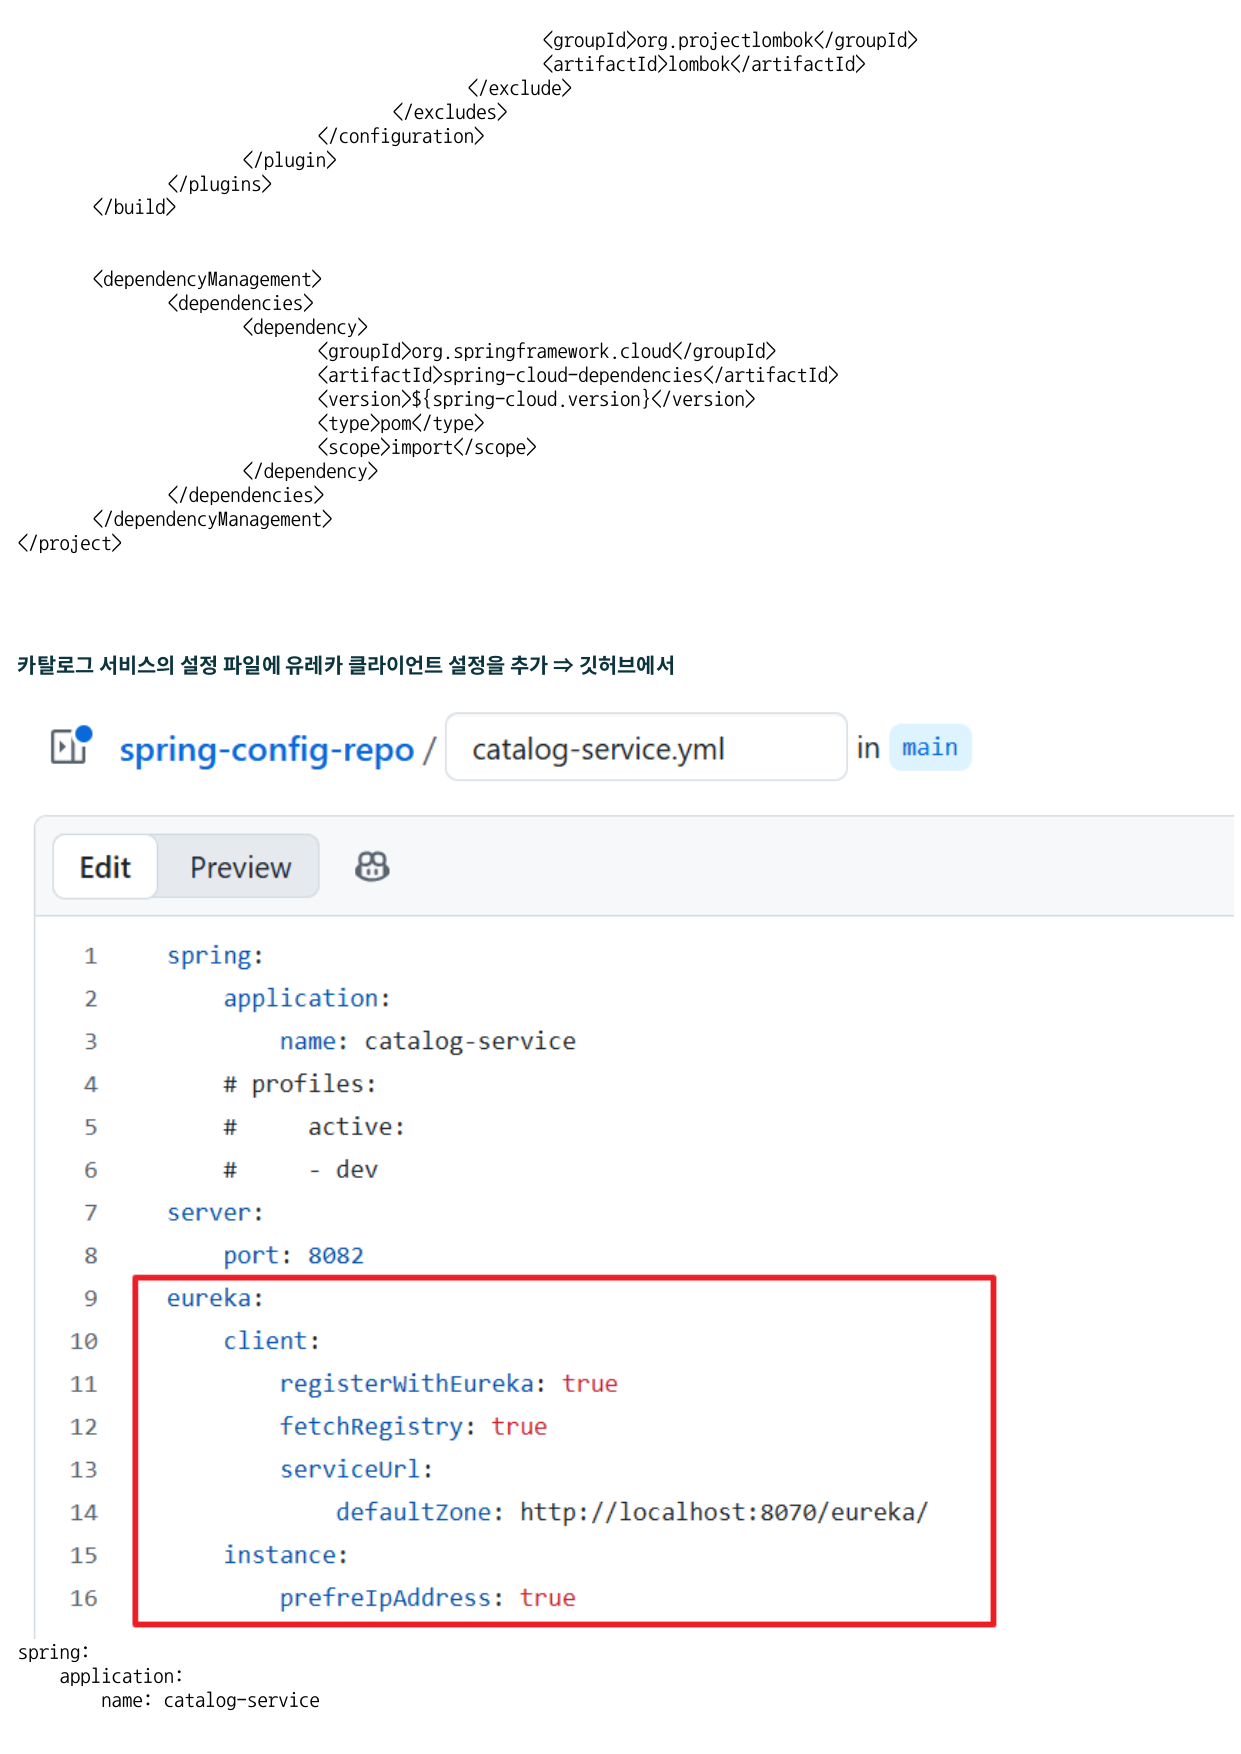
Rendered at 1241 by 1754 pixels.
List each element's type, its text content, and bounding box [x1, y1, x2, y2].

text <dependency> [18, 317, 1234, 338]
text </project> [18, 533, 1234, 553]
text <version>${spring-cloud.version}</version> [18, 389, 1234, 410]
text </dependencies> [18, 485, 1234, 506]
text spring: [18, 1641, 1234, 1662]
text <dependencyManagement> [18, 269, 1234, 290]
text name: catalog-service [18, 1689, 1234, 1710]
text </plugins> [18, 173, 1234, 194]
text <artifactId>spring-cloud-dependencies</artifactId> [18, 365, 1234, 386]
text <groupId>org.projectlombok</groupId> [18, 29, 1234, 50]
text </dependencyManagement> [18, 509, 1234, 529]
text <groupId>org.springframework.cloud</groupId> [18, 341, 1234, 362]
text <scope>import</scope> [18, 437, 1234, 458]
text </excludes> [18, 101, 1234, 122]
text </configuration> [18, 125, 1234, 146]
text <type>pom</type> [18, 413, 1234, 434]
text </plugin> [18, 149, 1234, 170]
text <artifactId>lombok</artifactId> [18, 53, 1234, 74]
text </exclude> [18, 77, 1234, 98]
text </dependency> [18, 461, 1234, 482]
subtitle 카탈로그 서비스의 설정 파일에 유레카 클라이언트 설정을 추가 ⇒ 깃허브에서 [18, 649, 1234, 679]
text </build> [18, 197, 1234, 218]
text application: [18, 1665, 1234, 1686]
text <dependencies> [18, 293, 1234, 314]
picture [17, 694, 1235, 1639]
